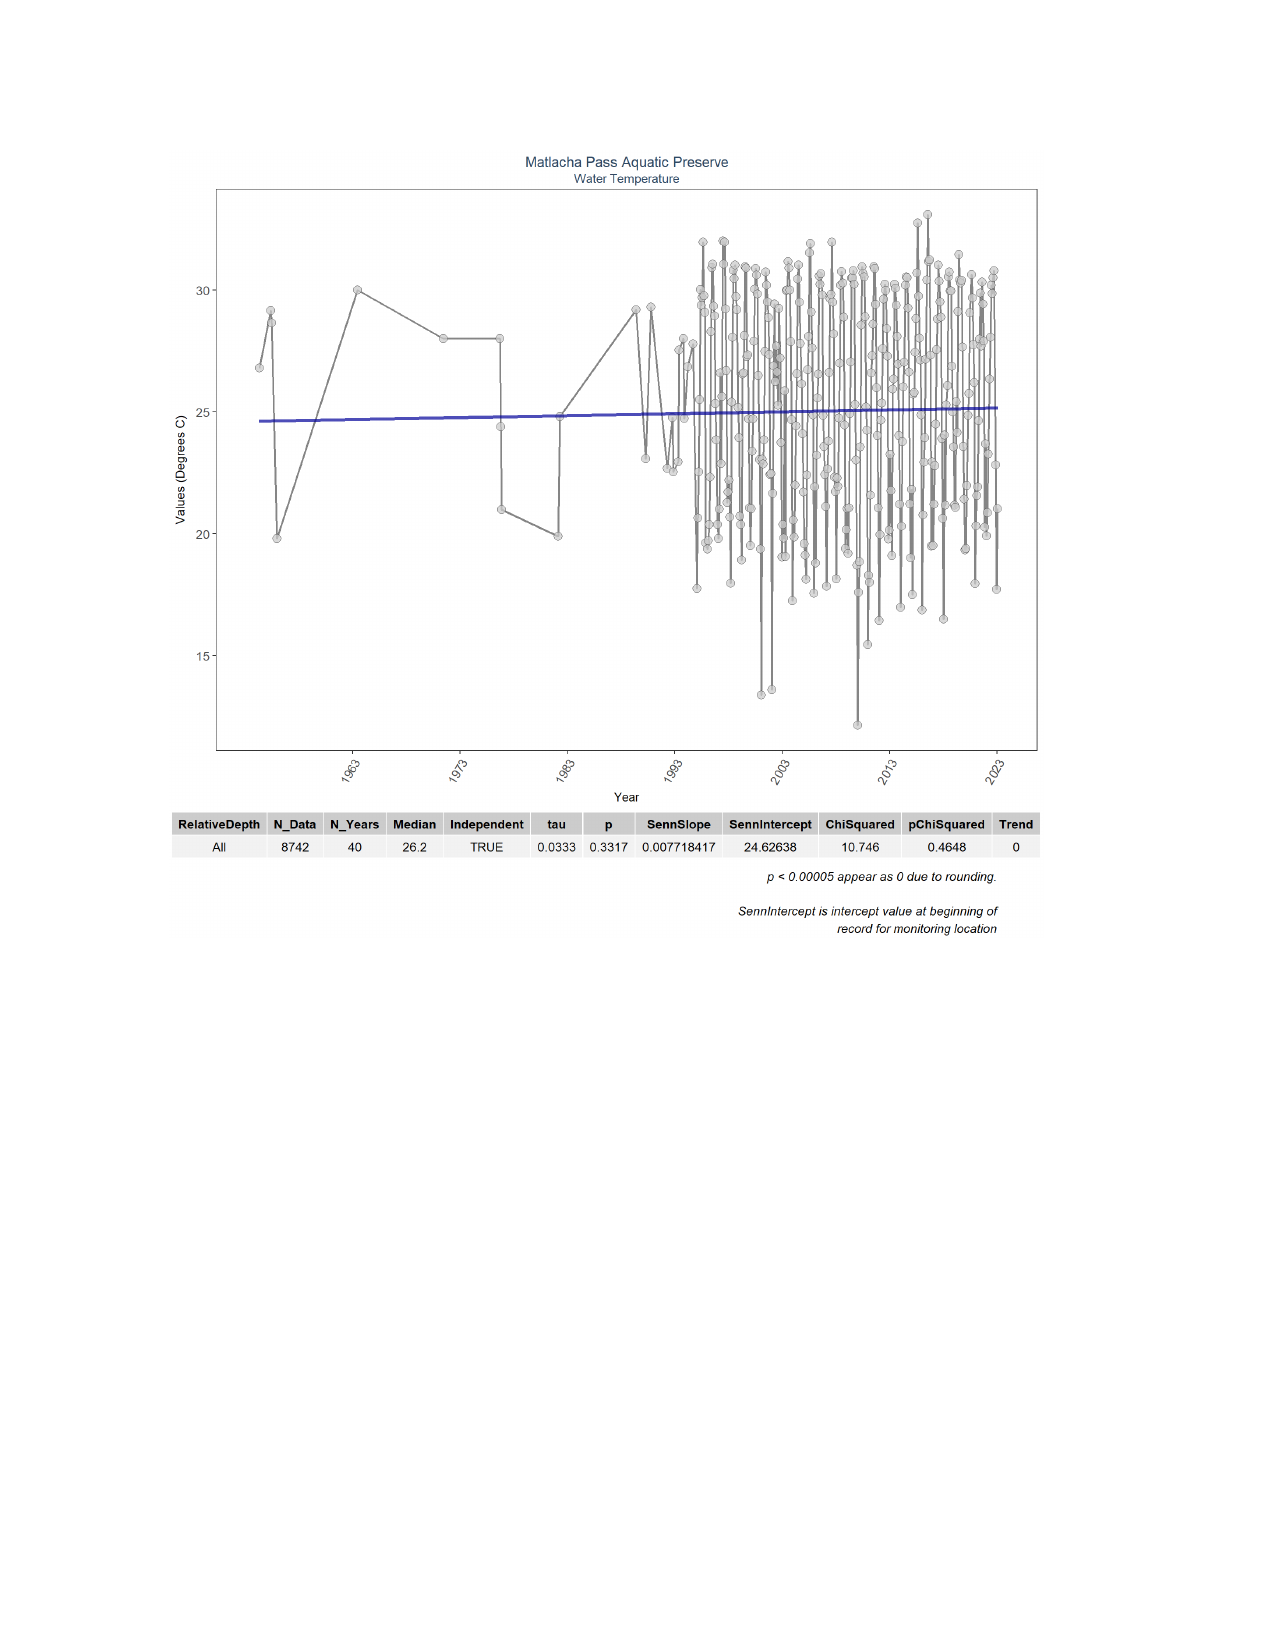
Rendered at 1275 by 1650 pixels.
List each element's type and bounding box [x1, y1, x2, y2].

picture [168, 150, 1044, 938]
